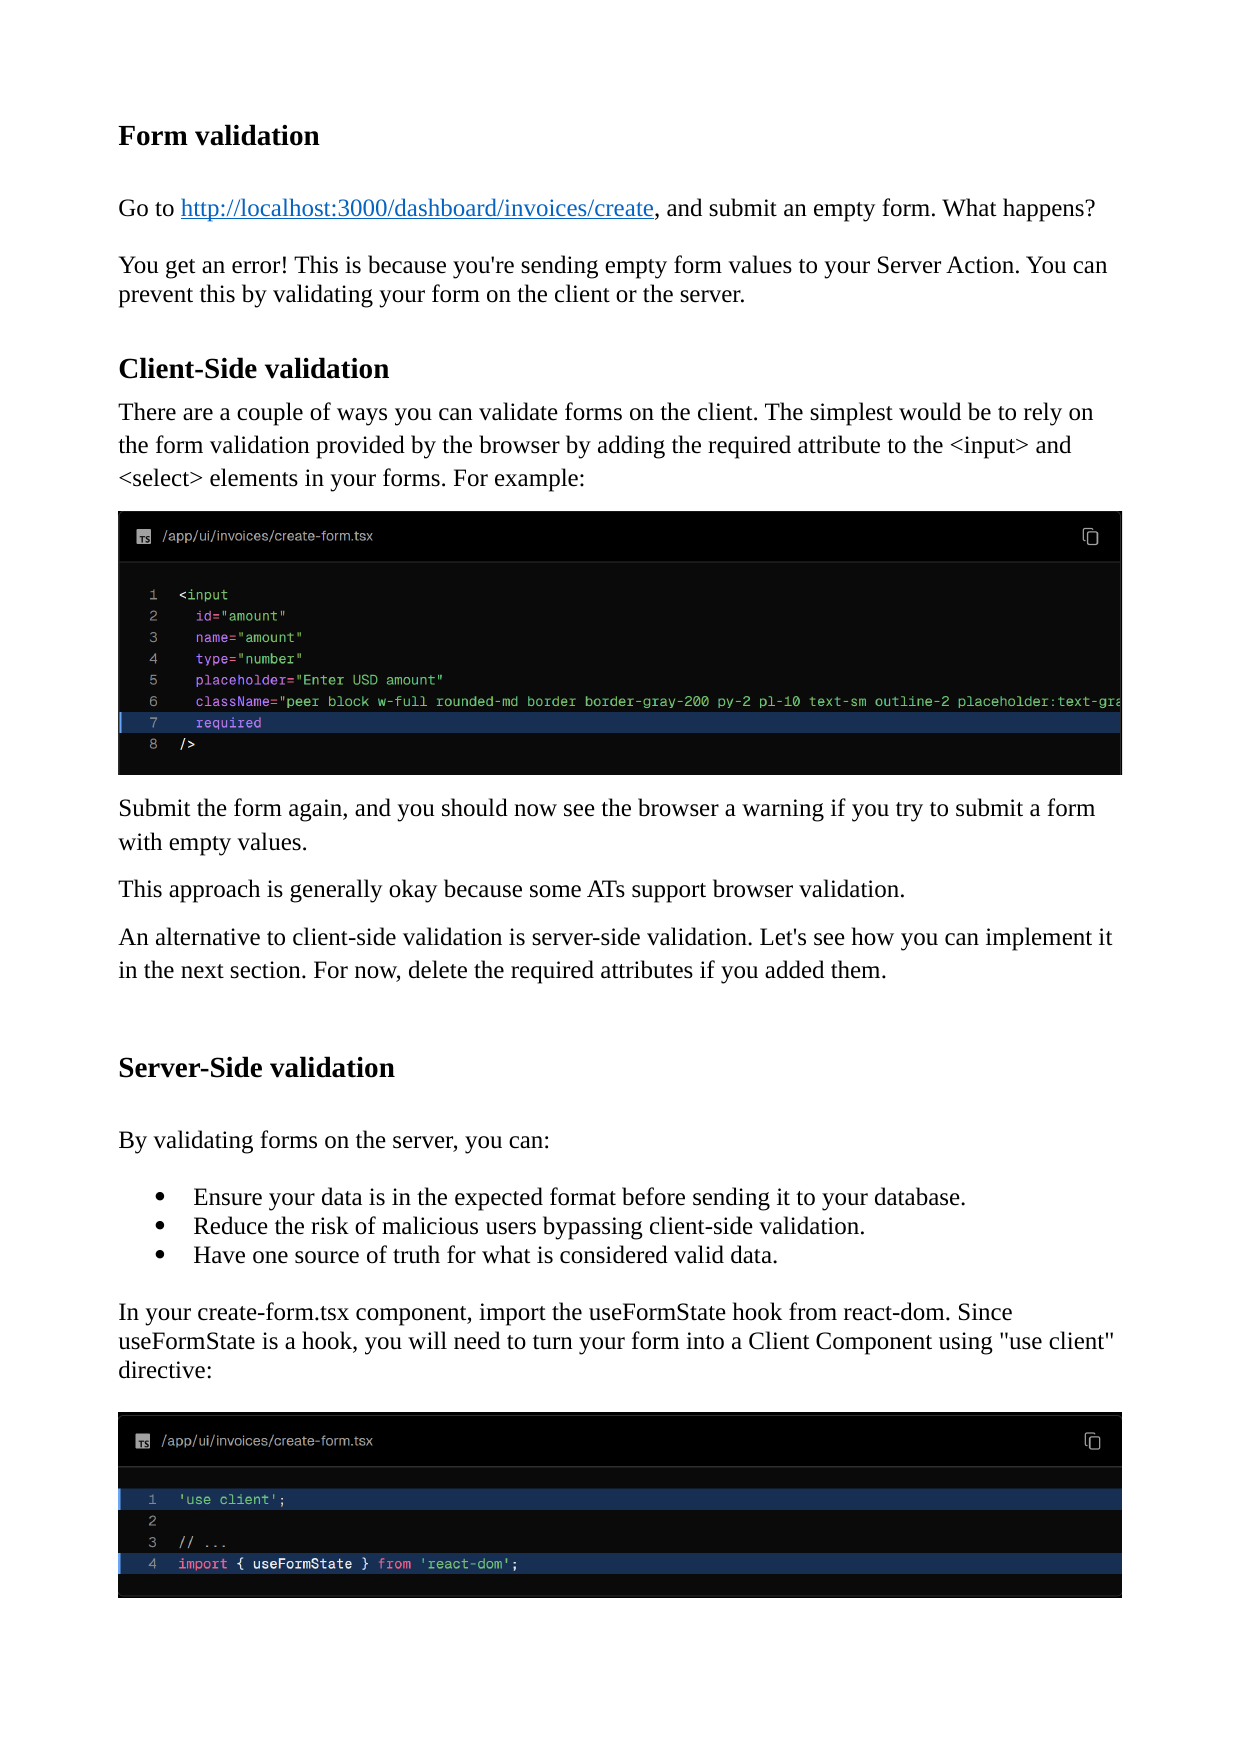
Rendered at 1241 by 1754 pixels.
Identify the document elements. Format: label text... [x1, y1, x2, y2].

list Have one source of truth for what is considered valid data. [156, 1240, 1122, 1268]
list Ensure your data is in the expected format before sending it to your database. [156, 1182, 1122, 1211]
text An alternative to client-side validation is server-side validation. Let's see how you can implement it in the next section. For now, delete the required attributes if you added them. [118, 922, 1122, 983]
text In your create-form.tsx component, import the useFormState hook from react-dom. Since useFormState is a hook, you will need to turn your form into a Client Component using "use client" directive: [118, 1297, 1122, 1383]
text Go to http://localhost:3000/dashboard/invoices/create, and submit an empty form. What happens? [118, 193, 1122, 222]
text This approach is generally okay because some ATs support browser validation. [118, 874, 1122, 903]
picture [118, 1412, 1122, 1598]
list Reduce the risk of malicious users bypassing client-side validation. [156, 1211, 1122, 1240]
subtitle Client-Side validation [118, 351, 1122, 385]
text Submit the form again, and you should now see the browser a warning if you try to submit a form with empty values. [118, 793, 1122, 855]
text There are a couple of ways you can validate forms on the client. The simplest would be to rely on the form validation provided by the browser by adding the required attribute to the <input> and <select> elements in your forms. For example: [118, 397, 1122, 492]
subtitle Server-Side validation [118, 1050, 1122, 1083]
text You get an error! This is because you're sending empty form values to your Server Action. You can prevent this by validating your form on the client or the server. [118, 250, 1122, 308]
picture [118, 511, 1123, 775]
subtitle Form validation [118, 118, 1122, 152]
text By validating forms on the server, you can: [118, 1125, 1122, 1153]
